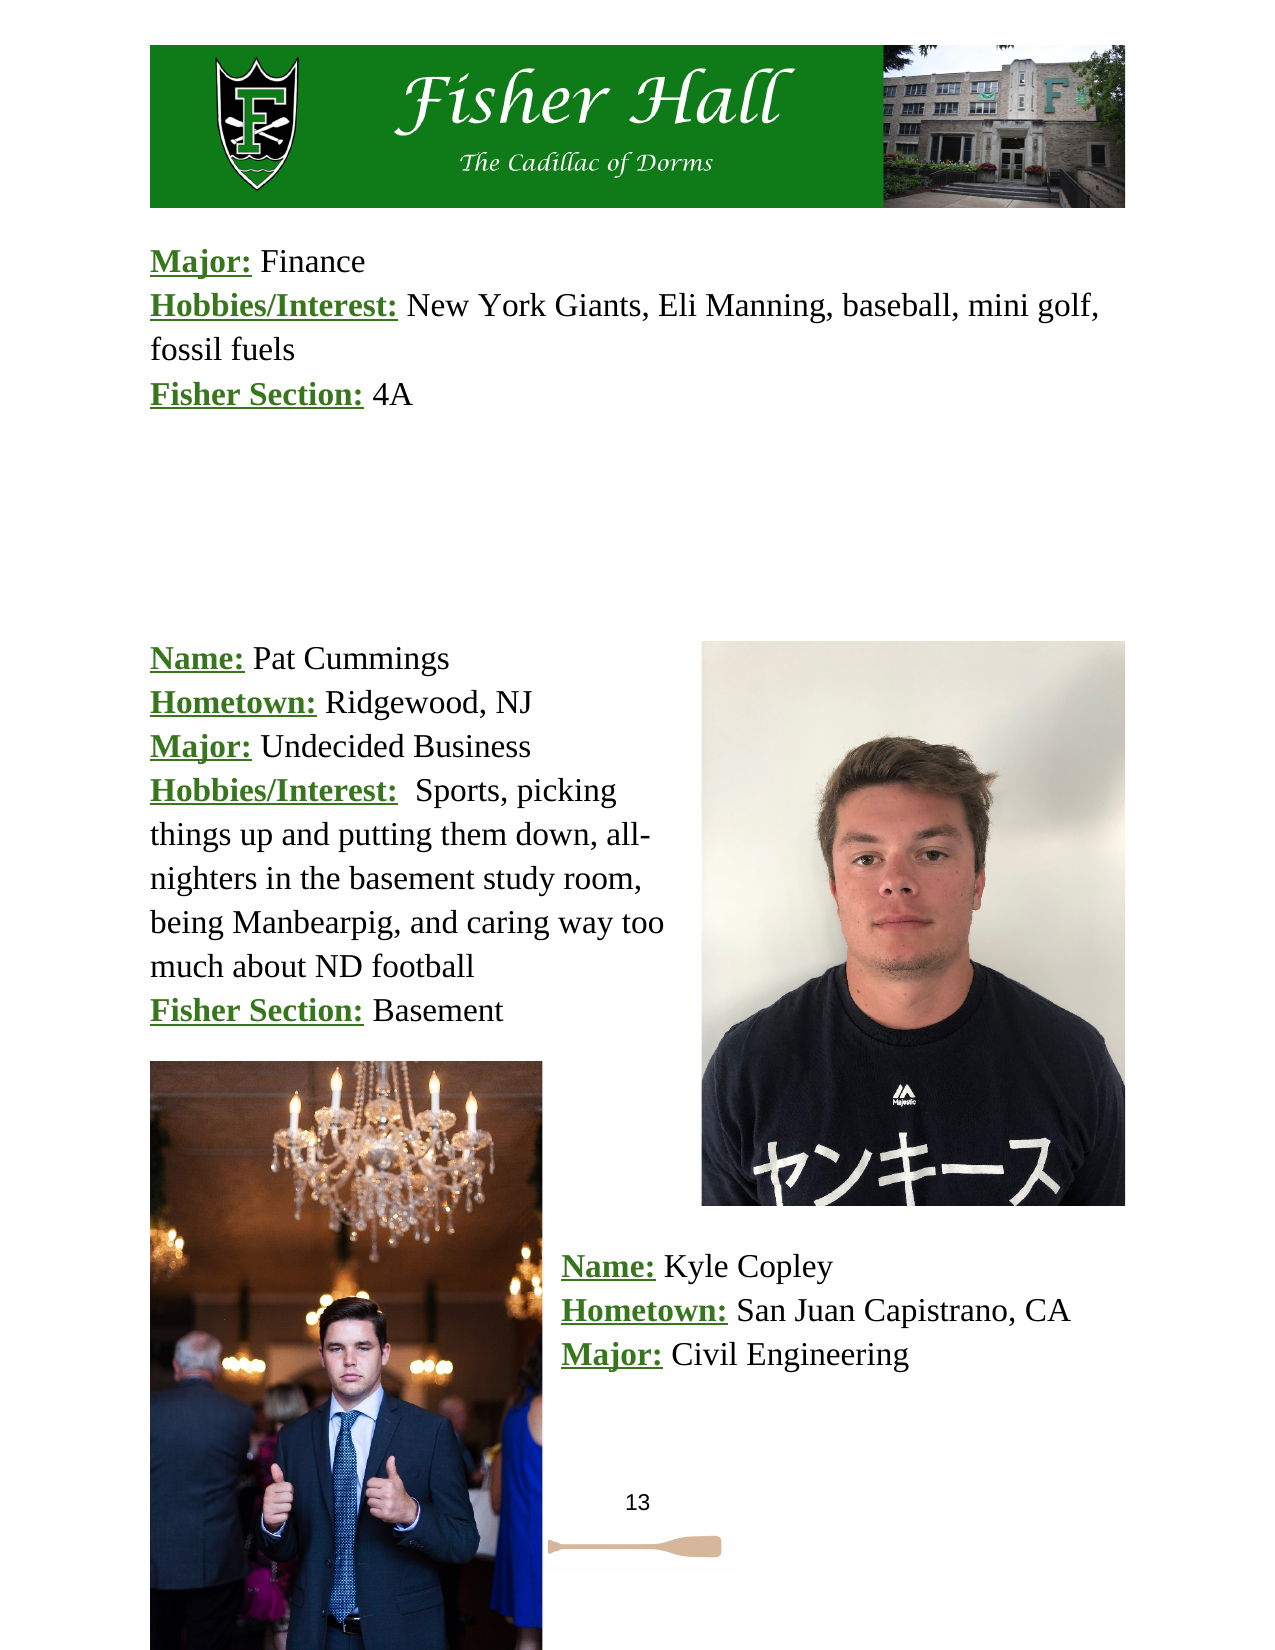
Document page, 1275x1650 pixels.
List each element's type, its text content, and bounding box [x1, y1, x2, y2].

text Major: Undecided Business [150, 726, 701, 764]
text Fisher Section: Basement [150, 991, 701, 1029]
text Name: Kyle Copley [543, 1246, 1125, 1284]
picture [150, 1061, 737, 1650]
text Major: Finance [150, 242, 1125, 280]
text Hometown: San Juan Capistrano, CA [543, 1290, 1125, 1328]
picture [701, 641, 1125, 1206]
text Major: Civil Engineering [543, 1334, 1125, 1373]
picture [150, 45, 1125, 208]
text Fisher Section: 4A [150, 374, 1125, 412]
text Hometown: Ridgewood, NJ [150, 682, 701, 721]
text Hobbies/Interest: New York Giants, Eli Manning, baseball, mini golf, fossil fuels [150, 286, 1125, 368]
text Hobbies/Interest: Sports, picking things up and putting them down, all-nighters in the basement study room, being Manbearpig, and caring way too much about ND football [150, 770, 701, 985]
text Name: Pat Cummings [150, 638, 1125, 676]
